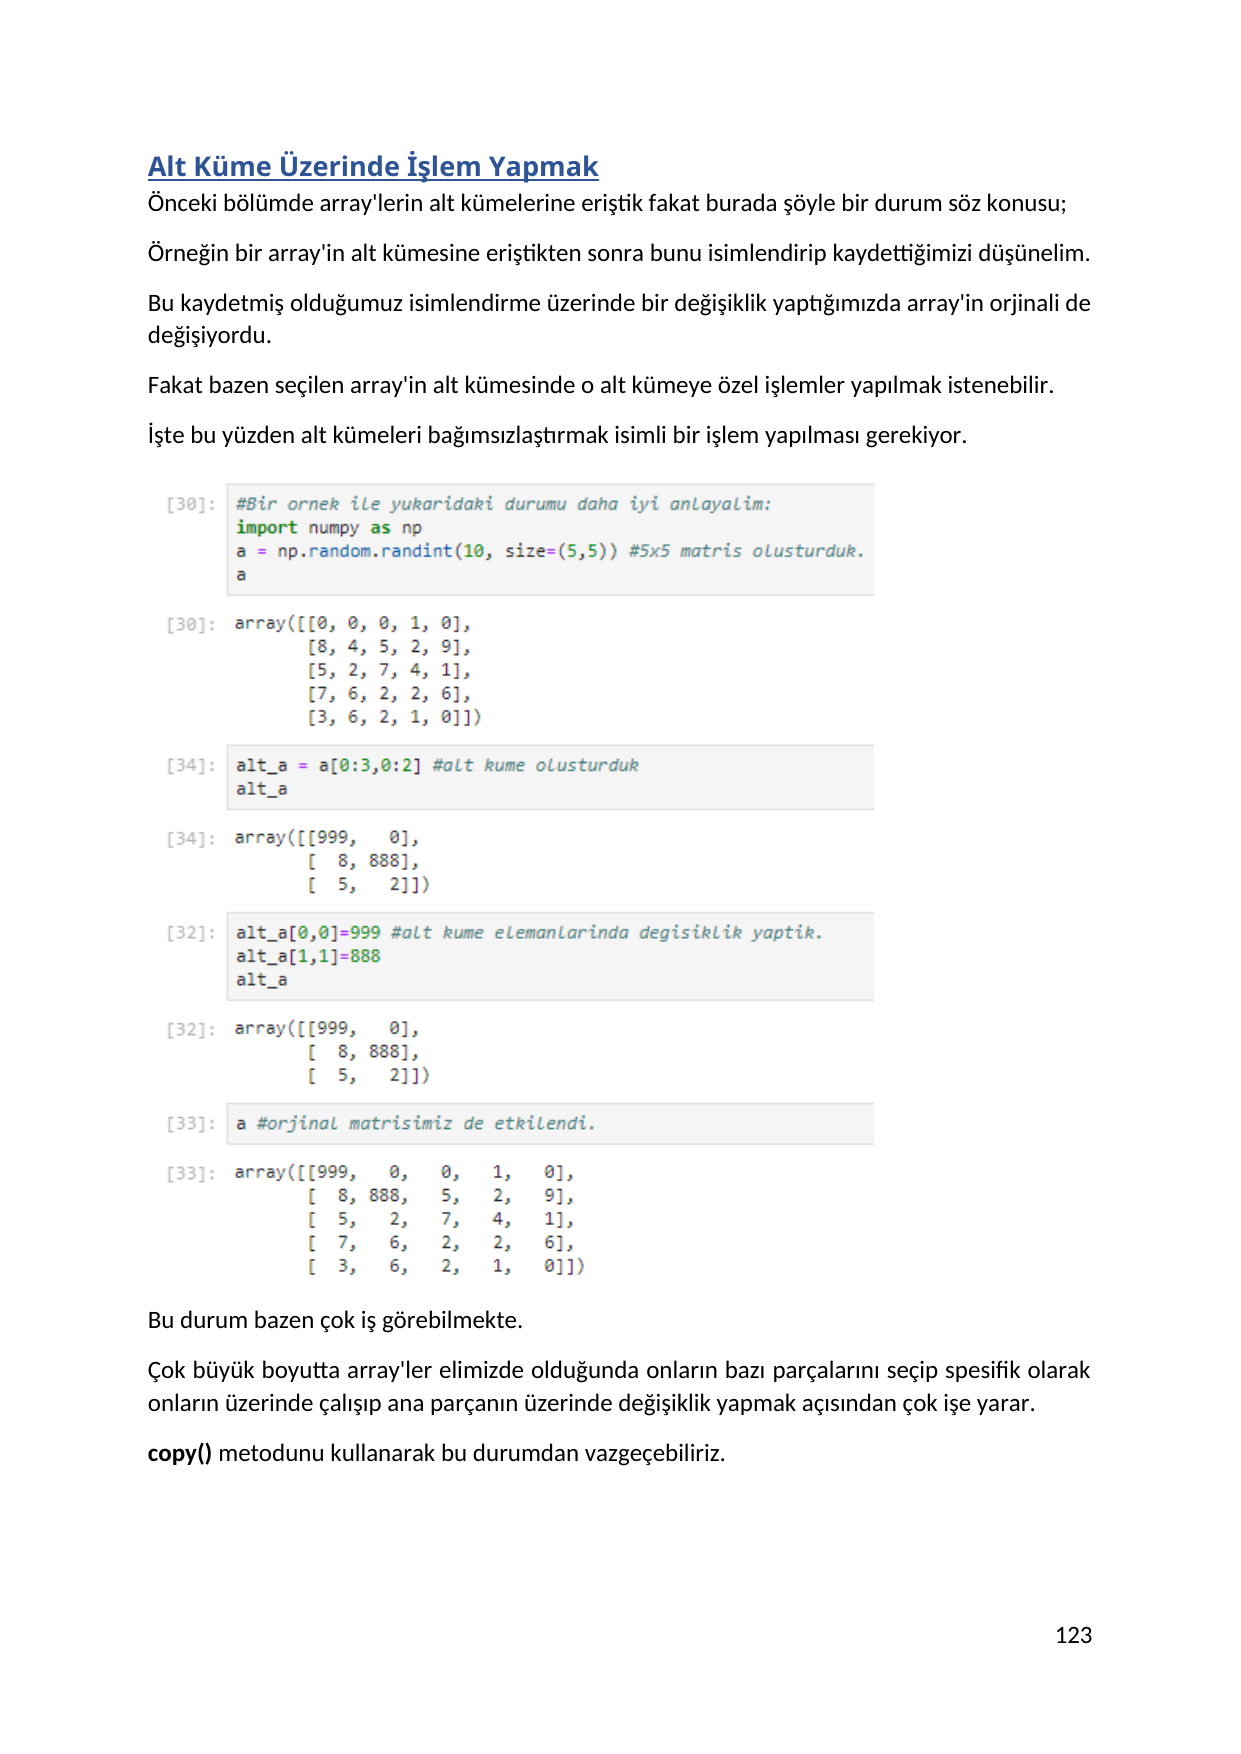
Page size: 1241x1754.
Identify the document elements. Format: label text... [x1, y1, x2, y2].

text copy() metodunu kullanarak bu durumdan vazgeçebiliriz. [148, 1437, 1092, 1467]
text İşte bu yüzden alt kümeleri bağımsızlaştırmak isimli bir işlem yapılması gerekiyor. [148, 419, 1092, 449]
text Fakat bazen seçilen array'in alt kümesinde o alt kümeye özel işlemler yapılmak istenebilir. [148, 369, 1092, 400]
text Bu kaydetmiş olduğumuz isimlendirme üzerinde bir değişiklik yaptığımızda array'in orjinali de değişiyordu. [148, 287, 1092, 350]
text Çok büyük boyutta array'ler elimizde olduğunda onların bazı parçalarını seçip spesifik olarak onların üzerinde çalışıp ana parçanın üzerinde değişiklik yapmak açısından çok işe yarar. [148, 1354, 1092, 1418]
text Bu durum bazen çok iş görebilmekte. [148, 1304, 1092, 1335]
picture [147, 468, 875, 1286]
subtitle Alt Küme Üzerinde İşlem Yapmak [148, 148, 1092, 184]
text Örneğin bir array'in alt kümesine eriştikten sonra bunu isimlendirip kaydettiğimizi düşünelim. [148, 237, 1092, 268]
text Önceki bölümde array'lerin alt kümelerine eriştik fakat burada şöyle bir durum söz konusu; [148, 187, 1092, 218]
